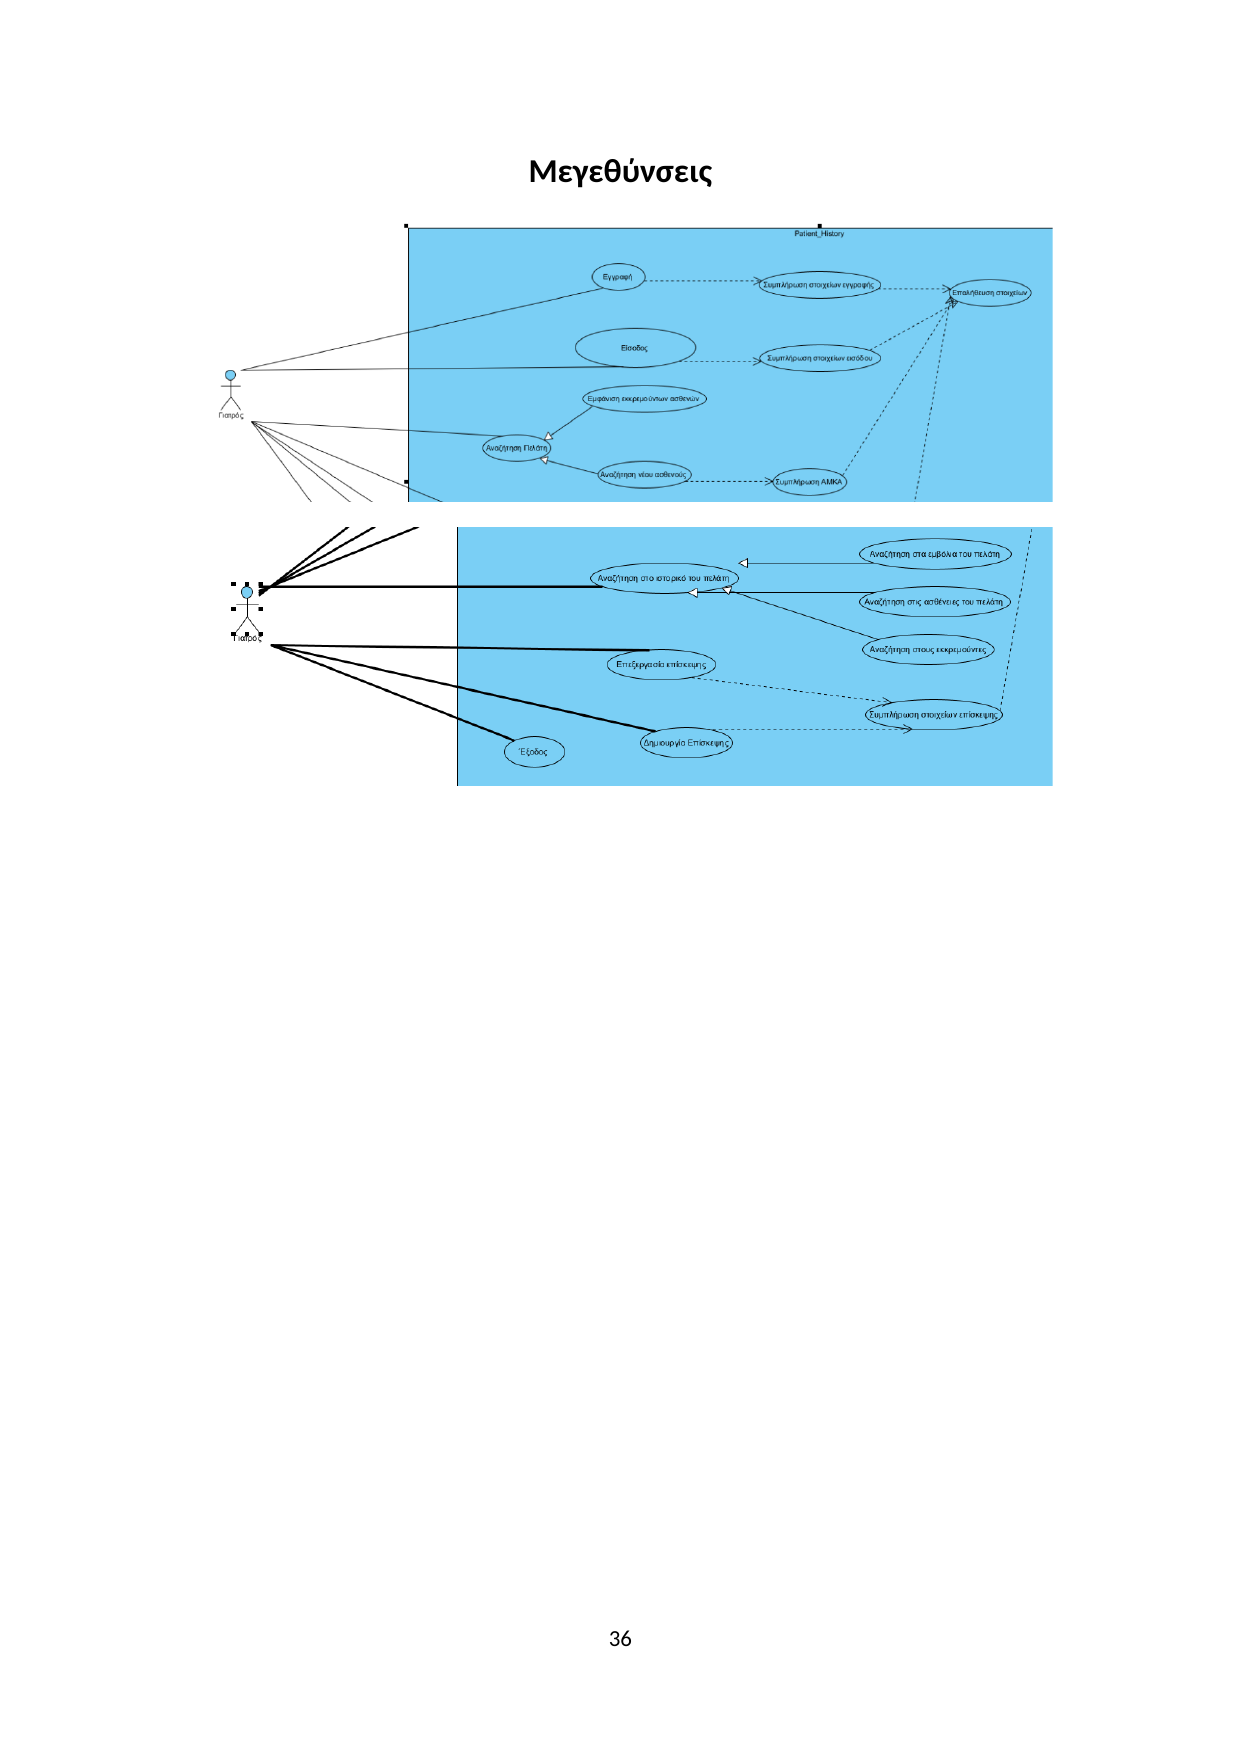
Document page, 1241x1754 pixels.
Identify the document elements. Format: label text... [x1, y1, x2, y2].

text Μεγεθύνσεις [187, 150, 1053, 191]
picture [187, 527, 1053, 786]
picture [187, 217, 1053, 502]
